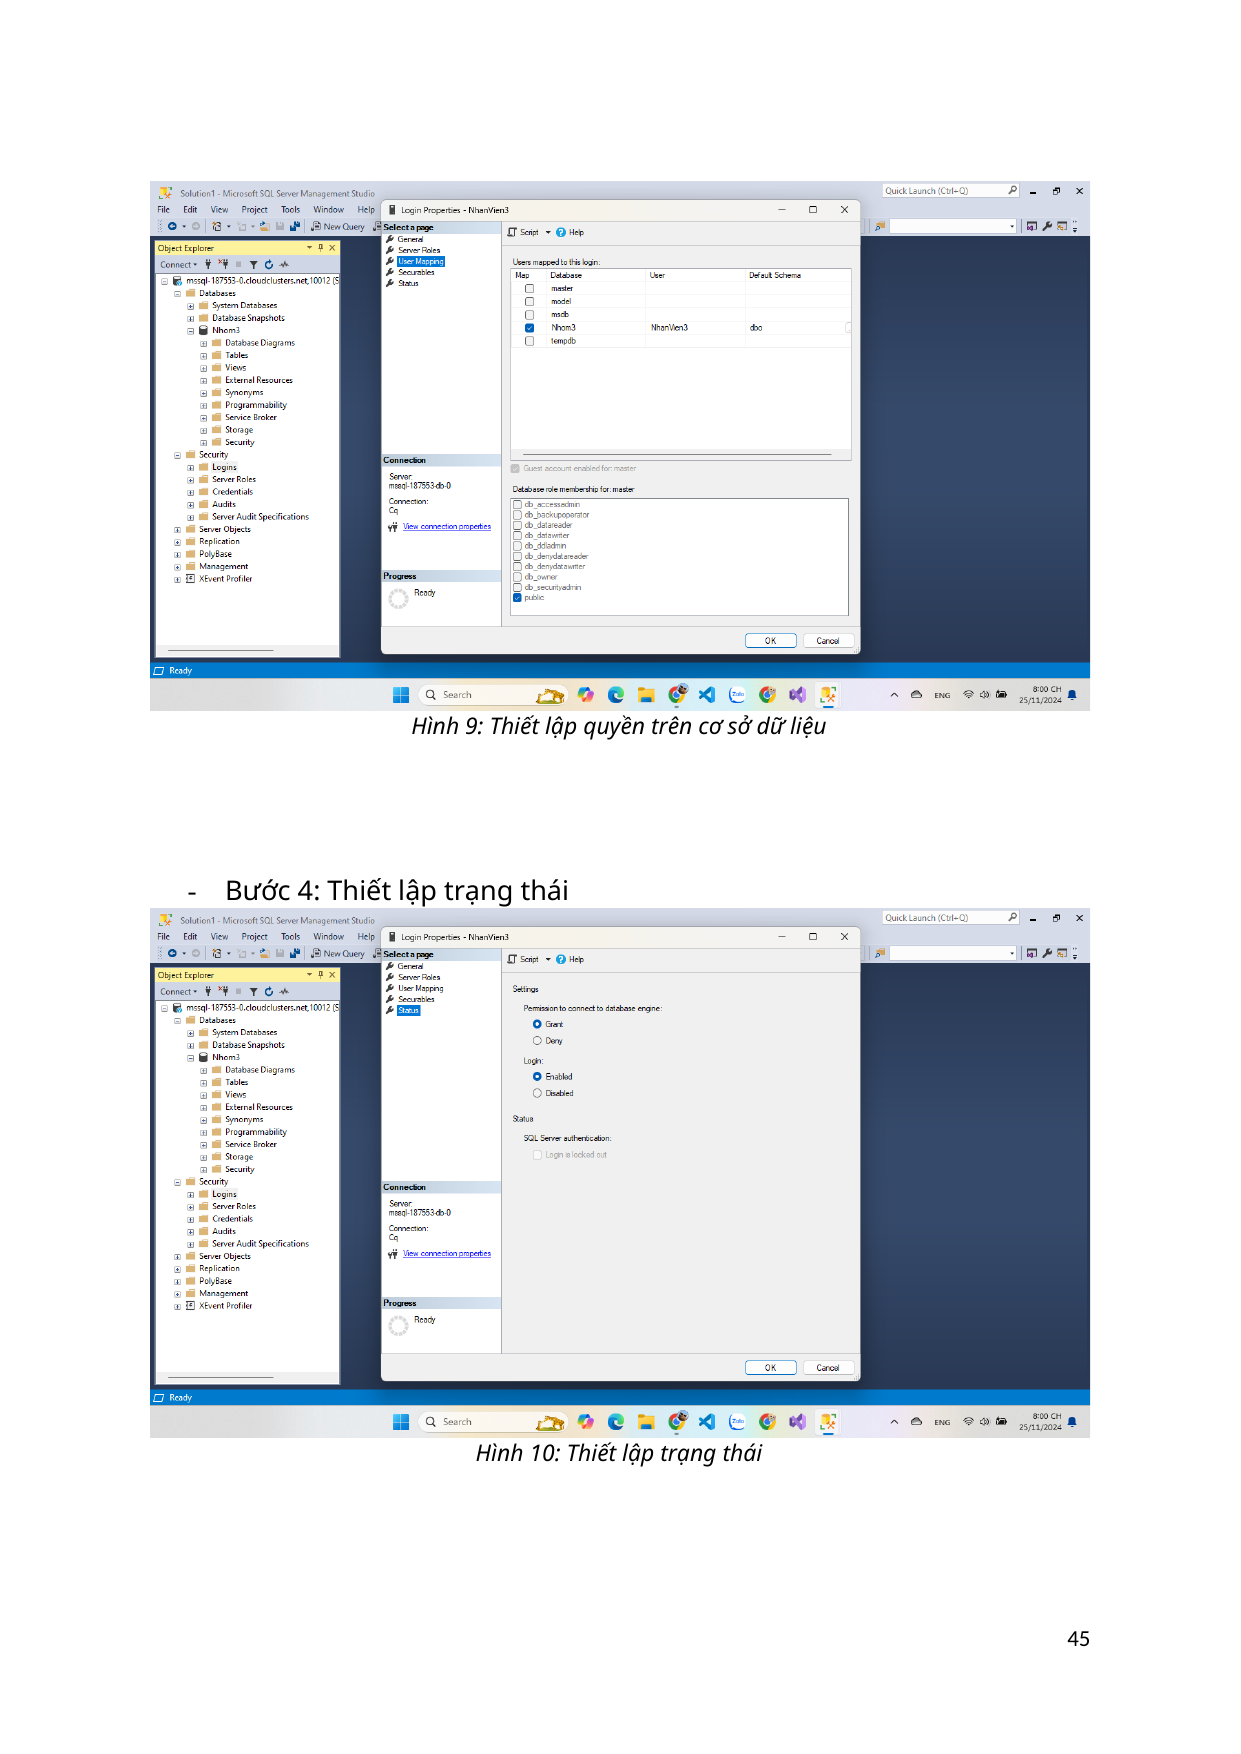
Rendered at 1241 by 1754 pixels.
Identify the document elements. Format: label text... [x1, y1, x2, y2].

list Bước 4: Thiết lập trạng thái [187, 871, 1090, 908]
text Hình 9: Thiết lập quyền trên cơ sở dữ liệu [150, 711, 1090, 741]
text Hình 10: Thiết lập trạng thái [150, 1438, 1090, 1468]
picture [150, 908, 1091, 1438]
picture [150, 181, 1091, 711]
